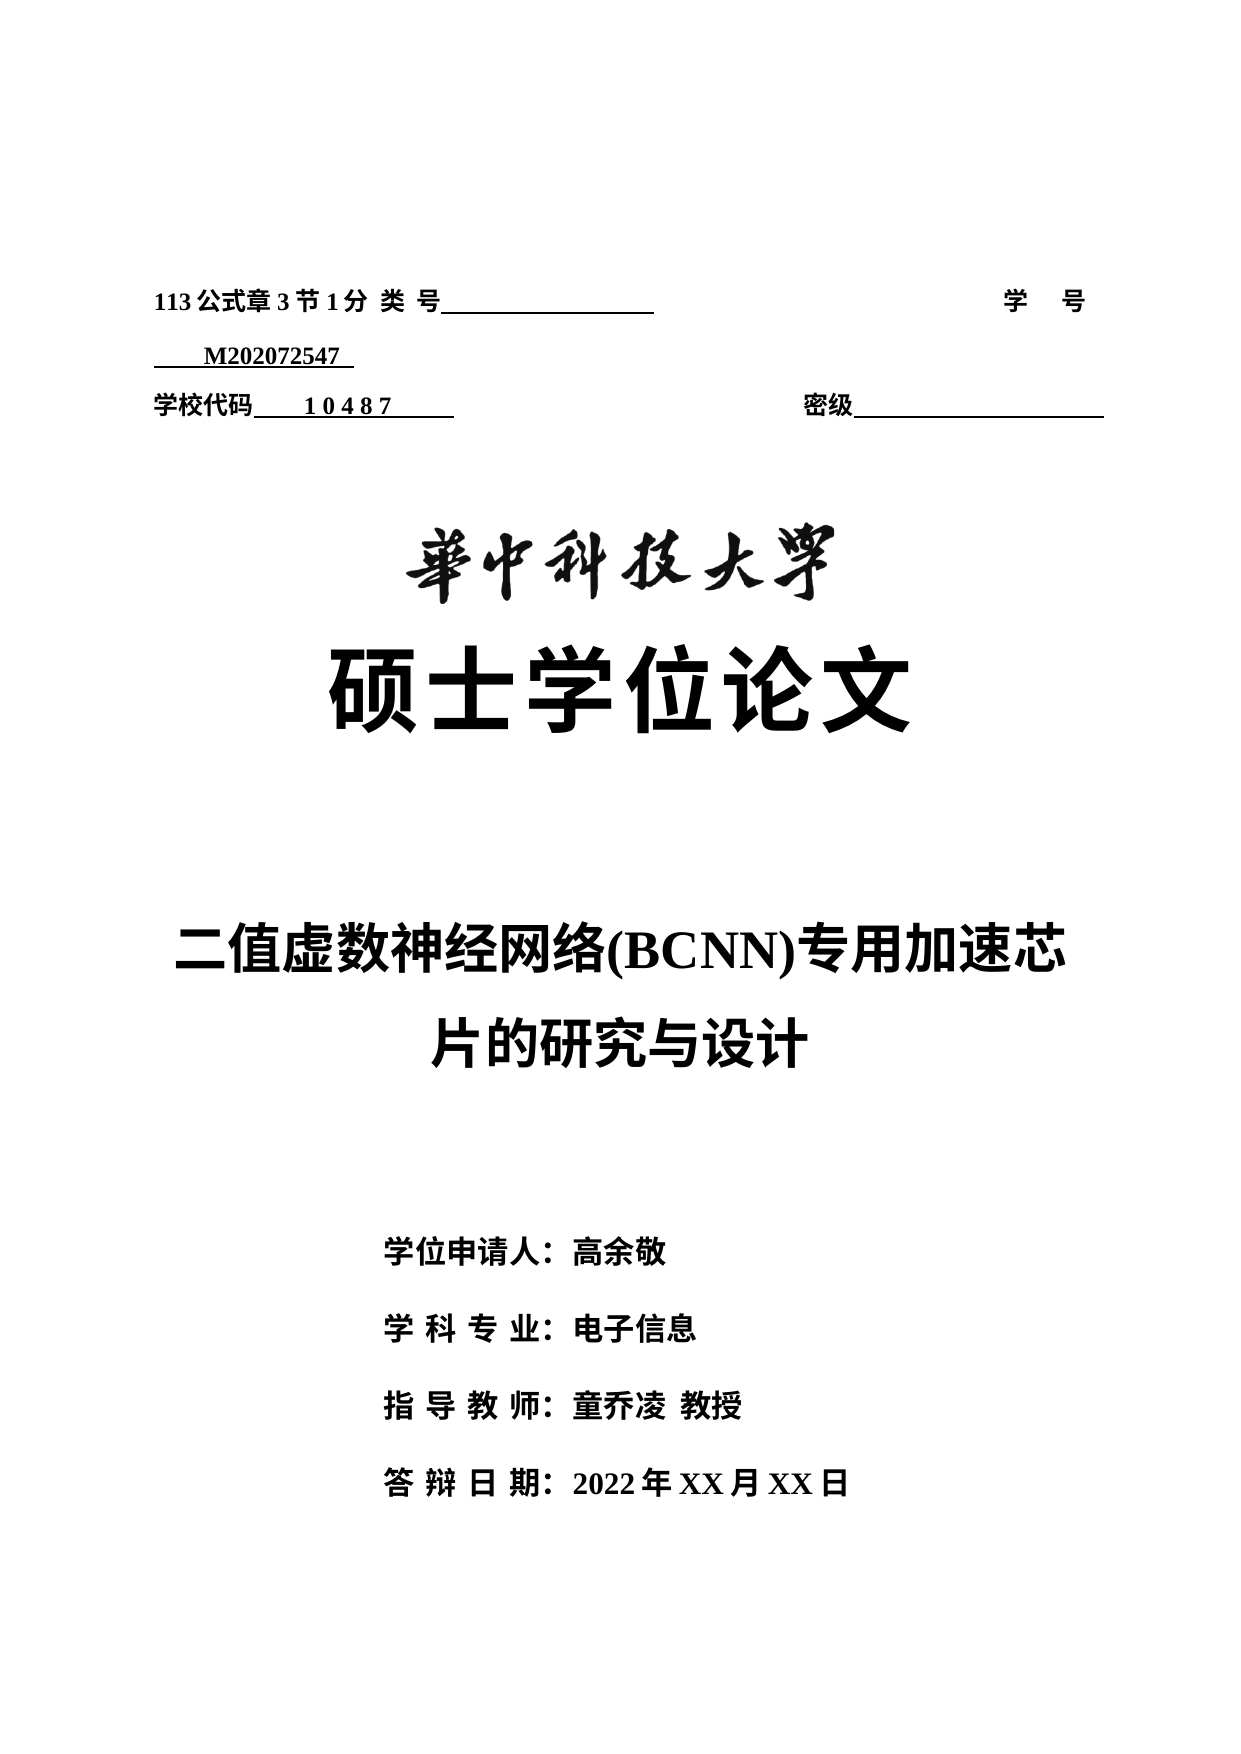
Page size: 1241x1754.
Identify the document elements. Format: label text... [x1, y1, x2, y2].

table_header ： [541, 1228, 572, 1304]
text 二值虚数神经网络(BCNN)专用加速芯片的研究与设计 [153, 906, 1087, 1079]
text 分 类 号 学号 M202072547 [153, 266, 1087, 370]
table_header 学位申请人 [384, 1228, 541, 1304]
table_cell 指导教师 [384, 1381, 541, 1458]
picture [406, 522, 835, 604]
table_cell 答辩日期 [384, 1458, 541, 1535]
text 硕士学位论文 [153, 616, 1087, 752]
table_cell ： [541, 1458, 572, 1535]
table_cell 童乔凌 教授 [573, 1381, 855, 1458]
text 学校代码 1 0 4 8 7 密级 [153, 370, 1087, 422]
table_cell ： [541, 1381, 572, 1458]
table_cell 2022年XX月XX日 [573, 1458, 855, 1535]
table_cell ： [541, 1304, 572, 1381]
table_cell 学科专业 [384, 1304, 541, 1381]
table_header 高余敬 [573, 1228, 855, 1304]
table_cell 电子信息 [573, 1304, 855, 1381]
